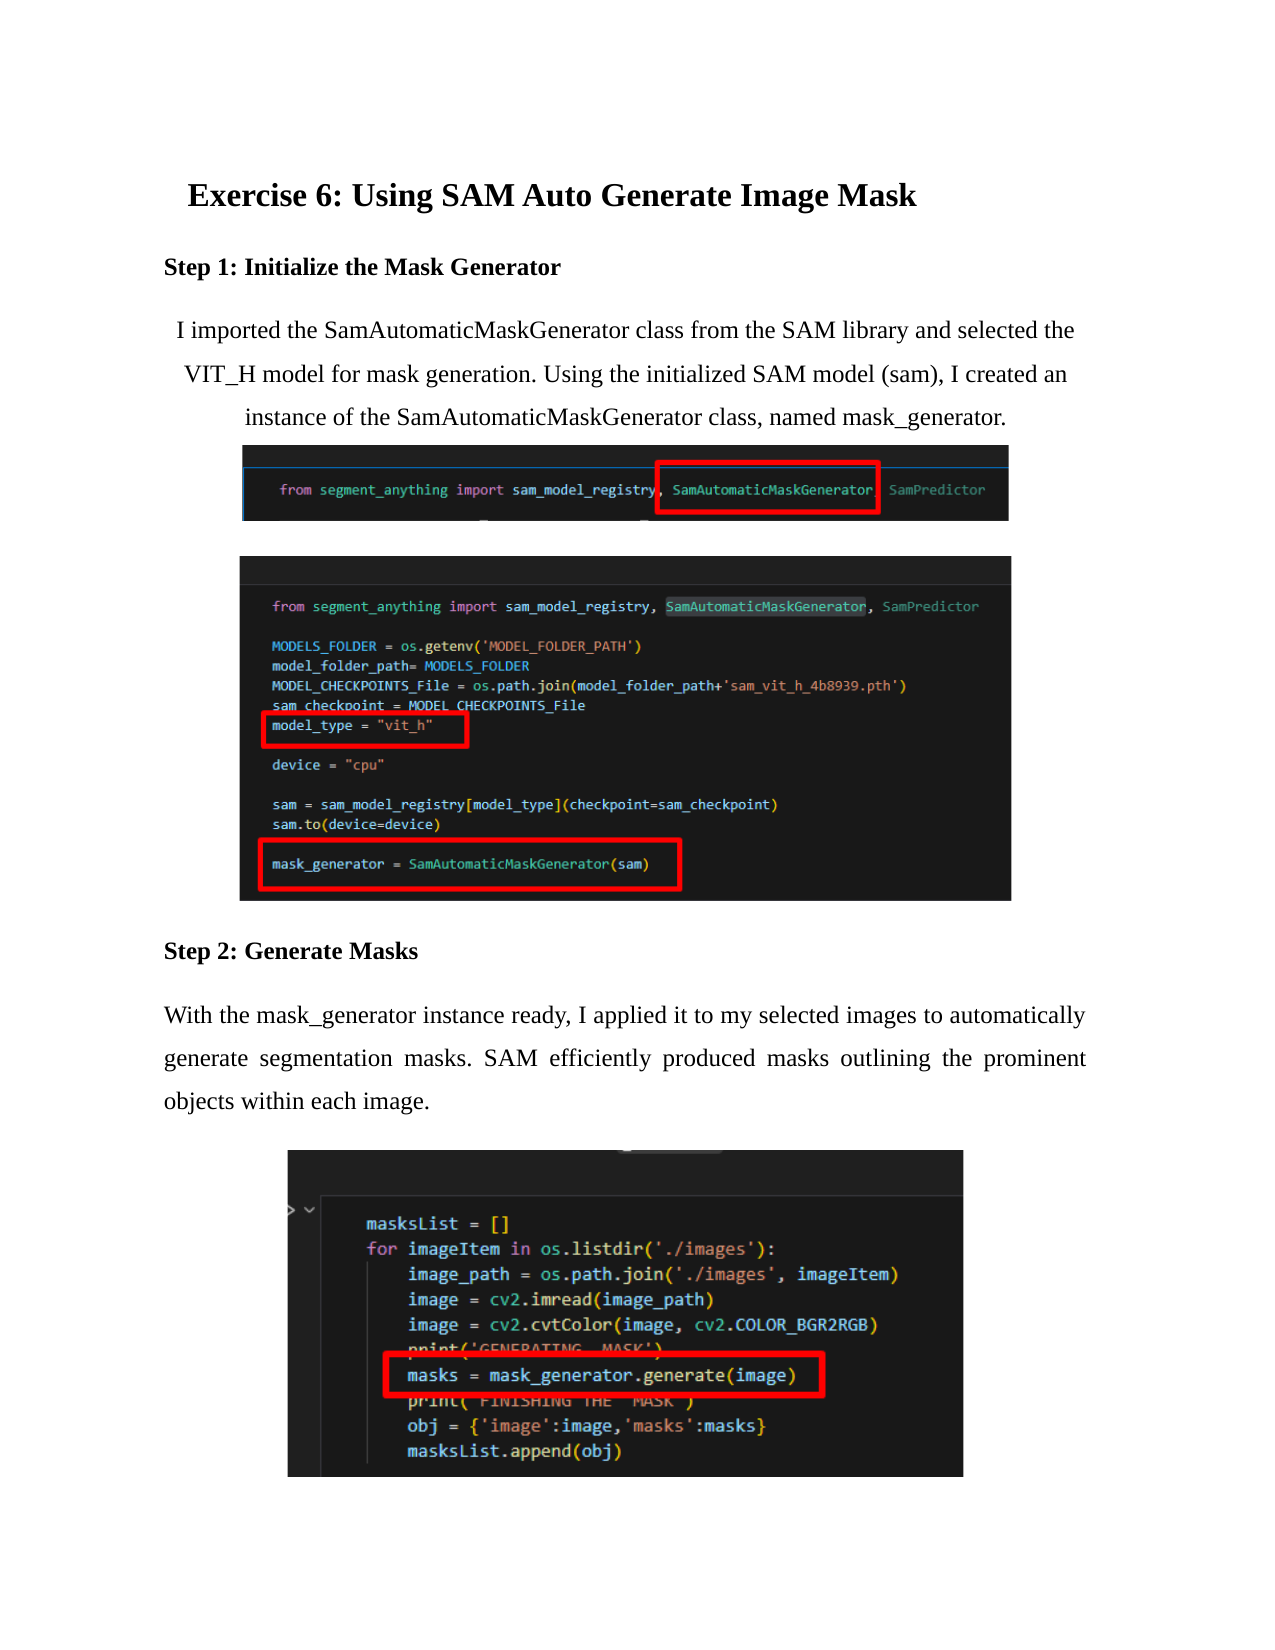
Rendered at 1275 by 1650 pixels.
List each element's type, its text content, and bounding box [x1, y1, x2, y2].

picture [239, 556, 1012, 901]
picture [287, 1150, 964, 1477]
text Step 2: Generate Masks [163, 936, 1087, 965]
subtitle Exercise 6: Using SAM Auto Generate Image Mask [187, 175, 1087, 213]
text Step 1: Initialize the Mask Generator [163, 252, 1087, 280]
picture [242, 445, 1009, 521]
text With the mask_generator instance ready, I applied it to my selected images to automatically generate segmentation masks. SAM efficiently produced masks outlining the prominent objects within each image. [163, 1000, 1087, 1115]
